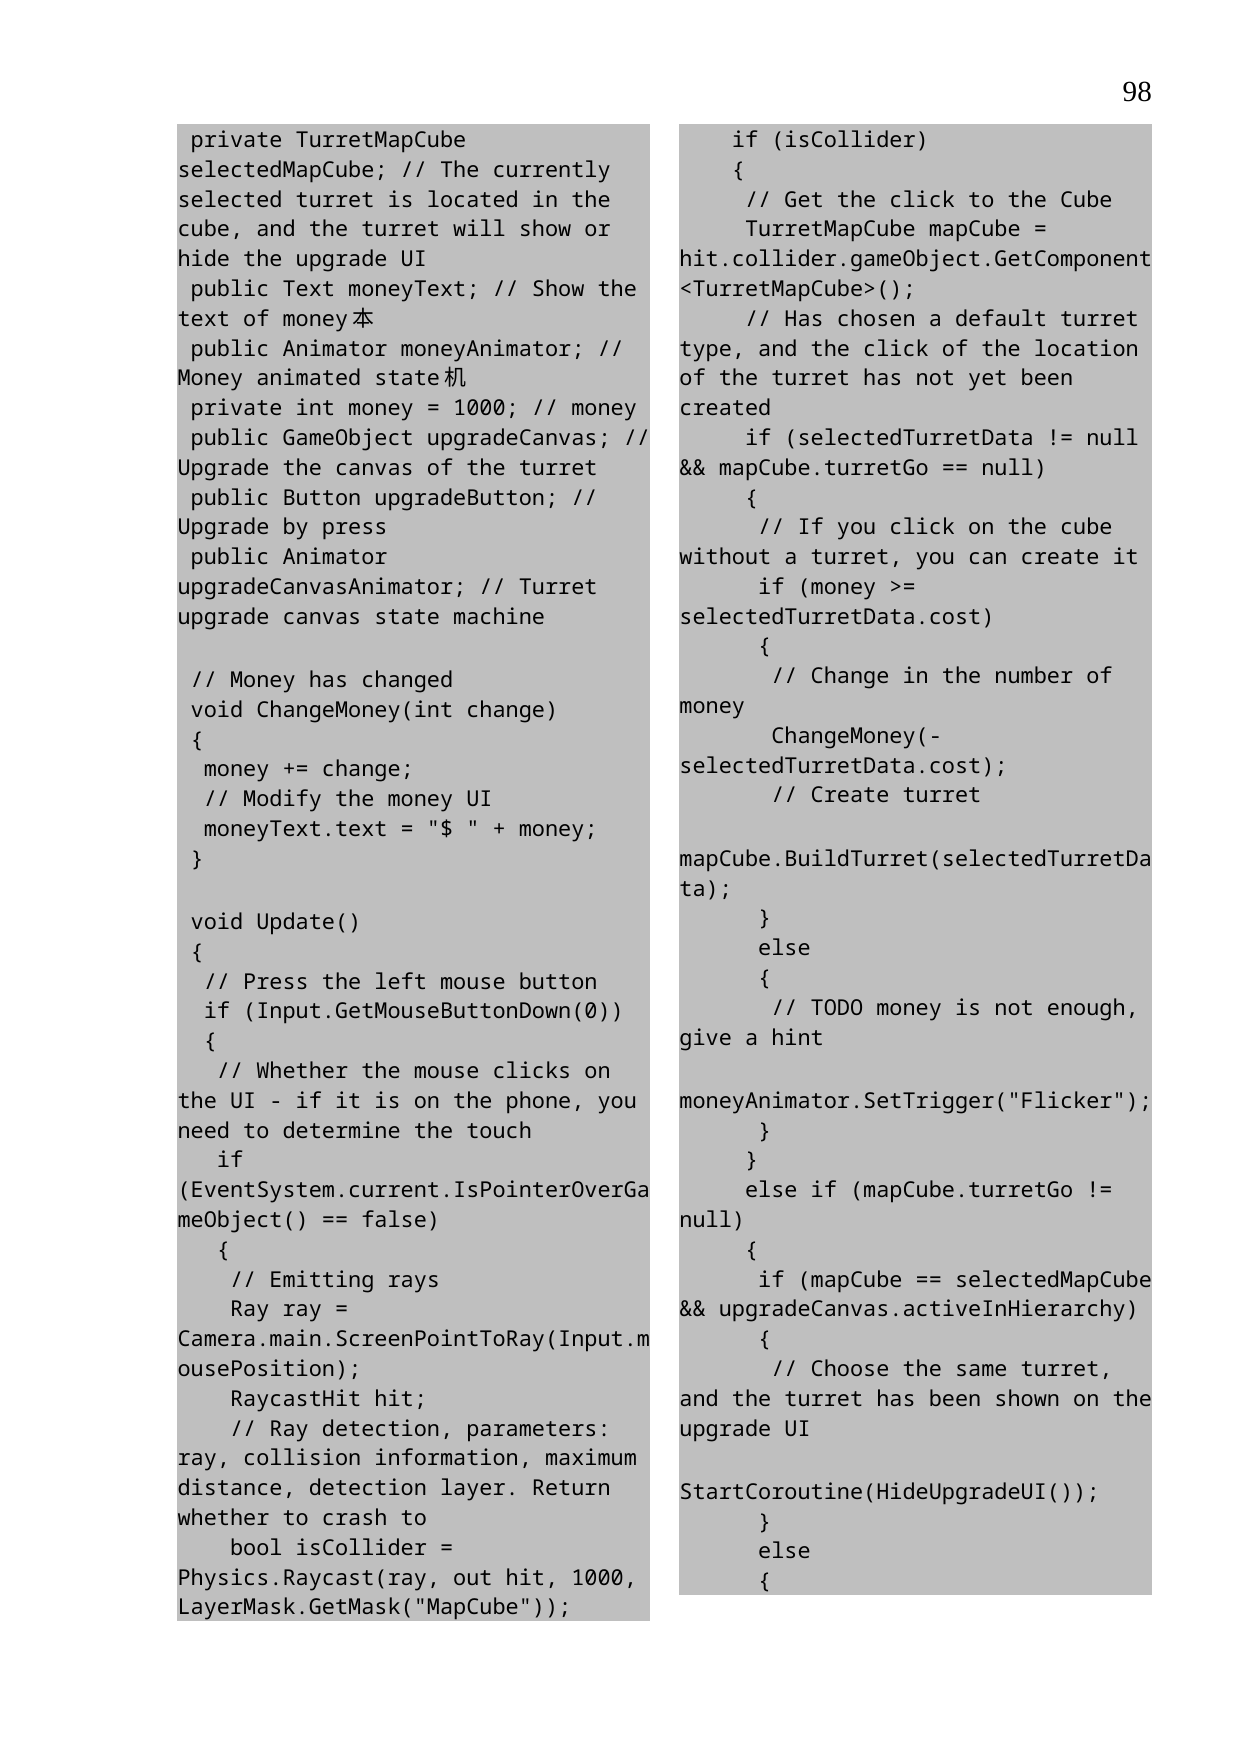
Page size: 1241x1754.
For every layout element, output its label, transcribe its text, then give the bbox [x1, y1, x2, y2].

text } [679, 1115, 1152, 1144]
text } [679, 902, 1152, 932]
text { [679, 482, 1152, 511]
text // If you click on the cube without a turret, you can create it [679, 511, 1152, 571]
text public Animator moneyAnimator; // Money animated state机 [177, 333, 650, 392]
text if (Input.GetMouseButtonDown(0)) [177, 996, 650, 1025]
text if (EventSystem.current.IsPointerOverGameObject() == false) [177, 1144, 650, 1234]
text { [679, 1565, 1152, 1595]
text { [177, 1025, 650, 1055]
text // Emitting rays [177, 1264, 650, 1293]
text // Whether the mouse clicks on the UI - if it is on the phone, you need to determine the touch [177, 1055, 650, 1144]
text // Change in the number of money [679, 660, 1152, 720]
text moneyAnimator.SetTrigger("Flicker"); [679, 1051, 1152, 1115]
text if (mapCube == selectedMapCube && upgradeCanvas.activeInHierarchy) [679, 1264, 1152, 1323]
text StartCoroutine(HideUpgradeUI()); [679, 1442, 1152, 1506]
text if (selectedTurretData != null && mapCube.turretGo == null) [679, 422, 1152, 482]
text public Animator upgradeCanvasAnimator; // Turret upgrade canvas state machine [177, 541, 650, 631]
text { [177, 1234, 650, 1264]
text // Choose the same turret, and the turret has been shown on the upgrade UI [679, 1353, 1152, 1442]
text else [679, 1536, 1152, 1565]
text { [679, 154, 1152, 184]
text ChangeMoney(-selectedTurretData.cost); [679, 720, 1152, 779]
text TurretMapCube mapCube = hit.collider.gameObject.GetComponent<TurretMapCube>(); [679, 213, 1152, 303]
text bool isCollider = Physics.Raycast(ray, out hit, 1000, LayerMask.GetMask("MapCube")); [177, 1532, 650, 1621]
text { [679, 1234, 1152, 1264]
text { [679, 1323, 1152, 1353]
text } [177, 843, 650, 873]
text // TODO money is not enough, give a hint [679, 992, 1152, 1051]
text } [679, 1506, 1152, 1536]
text // Ray detection, parameters: ray, collision information, maximum distance, detection layer. Return whether to crash to [177, 1413, 650, 1532]
text void ChangeMoney(int change) [177, 694, 650, 724]
text public Text moneyText; // Show the text of money本 [177, 273, 650, 333]
text private TurretMapCube selectedMapCube; // The currently selected turret is located in the cube, and the turret will show or hide the upgrade UI [177, 124, 650, 273]
text money += change; [177, 753, 650, 783]
text private int money = 1000; // money [177, 392, 650, 422]
text if (money >= selectedTurretData.cost) [679, 571, 1152, 631]
text { [679, 631, 1152, 660]
text // Has chosen a default turret type, and the click of the location of the turret has not yet been created [679, 303, 1152, 422]
text } [679, 1144, 1152, 1174]
text // Create turret [679, 779, 1152, 809]
text public Button upgradeButton; // Upgrade by press [177, 482, 650, 541]
text mapCube.BuildTurret(selectedTurretData); [679, 809, 1152, 902]
text { [679, 962, 1152, 992]
text // Money has changed [177, 664, 650, 694]
text // Press the left mouse button [177, 966, 650, 996]
text else if (mapCube.turretGo != null) [679, 1174, 1152, 1234]
text else [679, 932, 1152, 962]
text RaycastHit hit; [177, 1383, 650, 1413]
text Ray ray = Camera.main.ScreenPointToRay(Input.mousePosition); [177, 1293, 650, 1383]
text { [177, 724, 650, 753]
text { [177, 936, 650, 966]
text if (isCollider) [679, 124, 1152, 154]
text moneyText.text = "$ " + money; [177, 813, 650, 843]
text public GameObject upgradeCanvas; // Upgrade the canvas of the turret [177, 422, 650, 482]
text // Modify the money UI [177, 783, 650, 813]
text // Get the click to the Cube [679, 184, 1152, 213]
text void Update() [177, 906, 650, 936]
